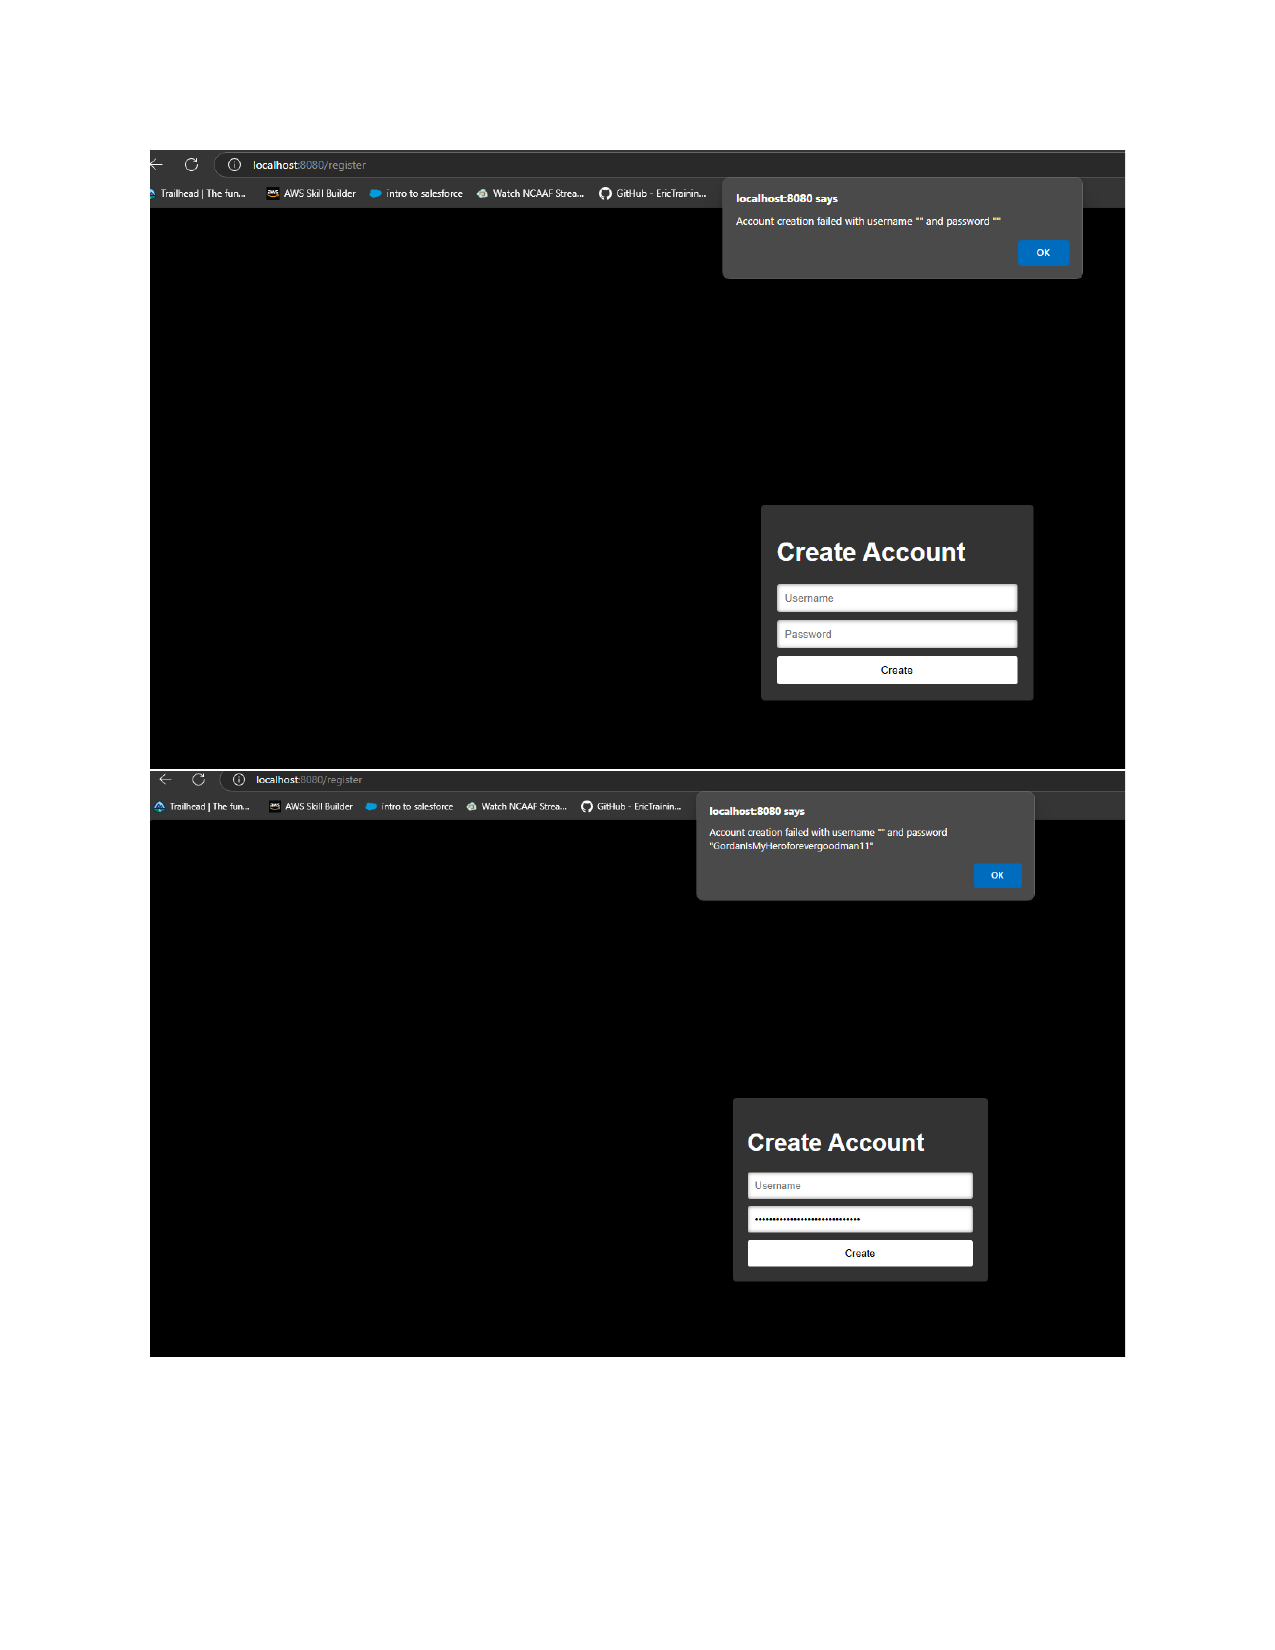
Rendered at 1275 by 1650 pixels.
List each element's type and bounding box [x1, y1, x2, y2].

picture [150, 771, 1125, 1357]
picture [150, 150, 1125, 769]
